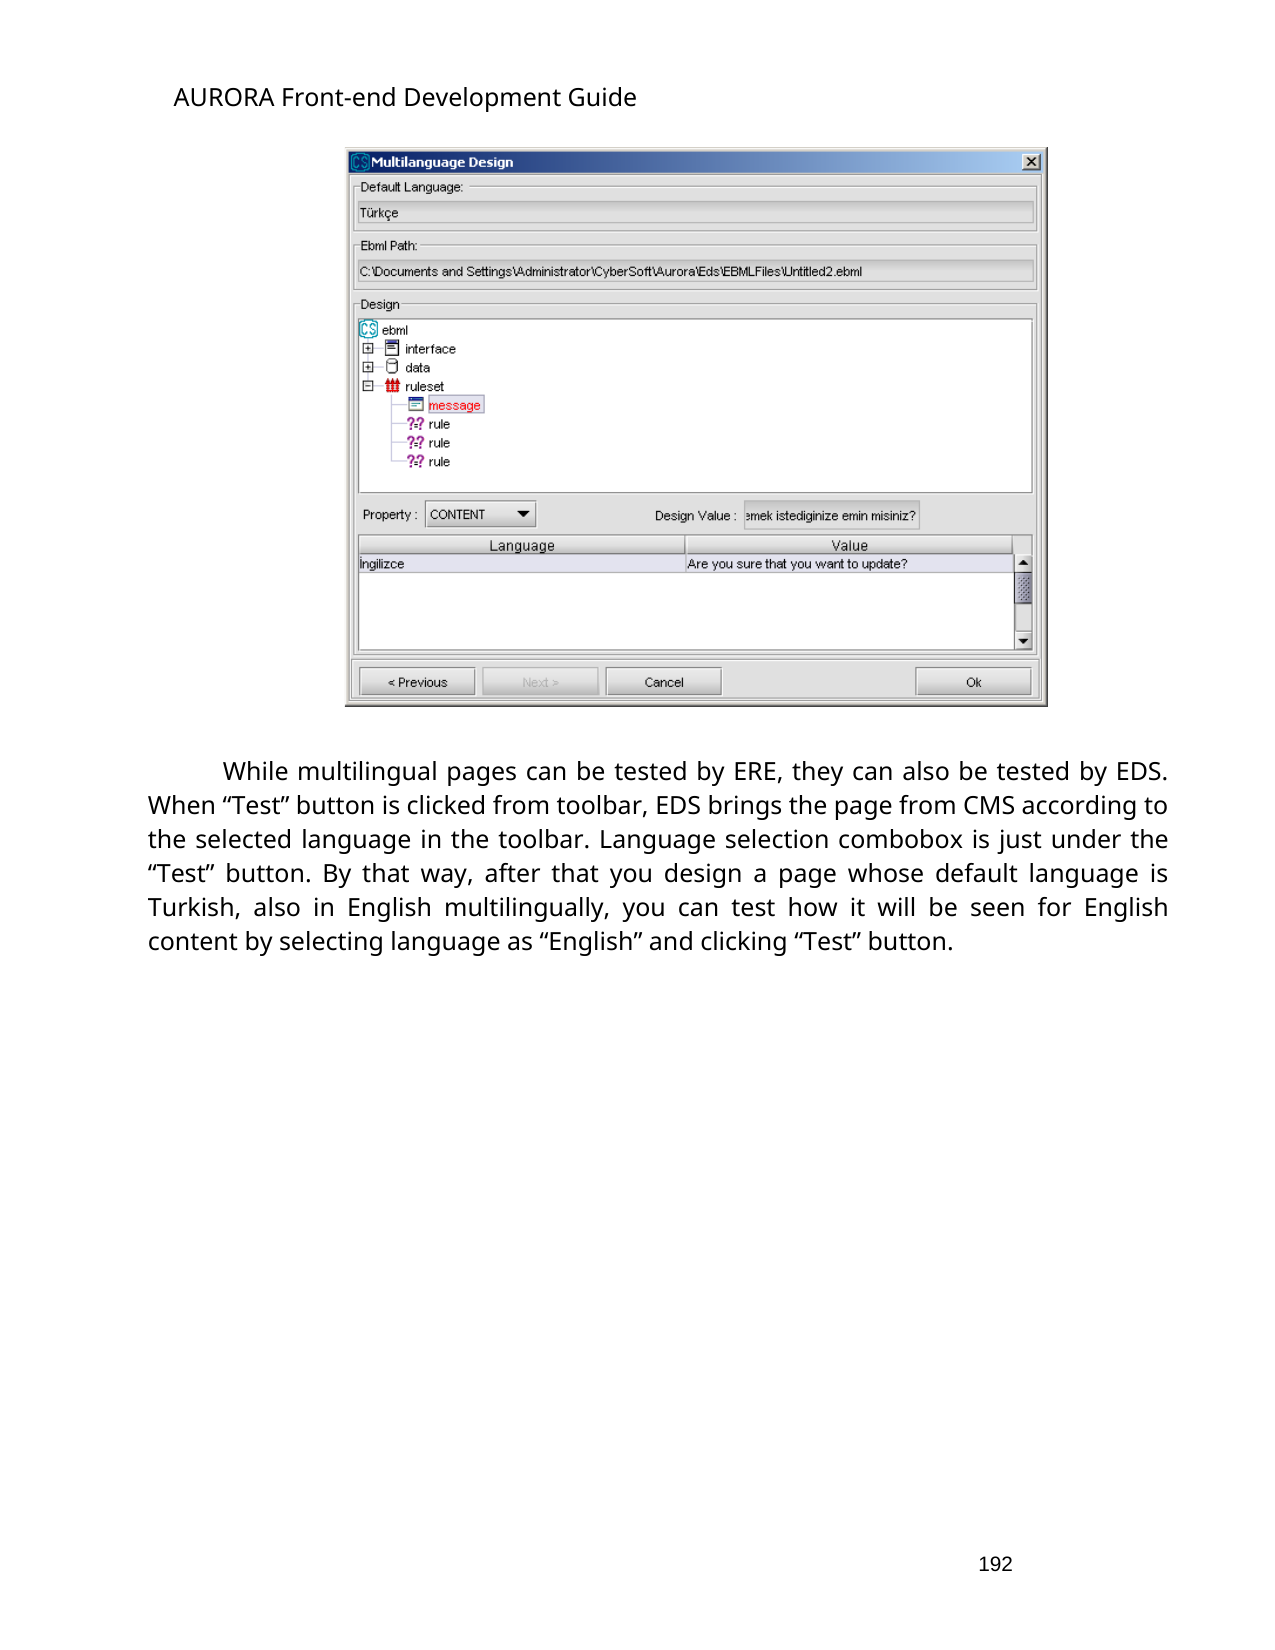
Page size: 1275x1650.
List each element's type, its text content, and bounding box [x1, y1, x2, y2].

text While multilingual pages can be tested by ERE, they can also be tested by EDS. When “Test” button is clicked from toolbar, EDS brings the page from CMS according to the selected language in the toolbar. Language selection combobox is just under the “Test” button. By that way, after that you design a page whose default language is Turkish, also in English multilingually, you can test how it will be seen for English content by selecting language as “English” and clicking “Test” button. [148, 753, 1170, 958]
picture [344, 147, 1048, 707]
